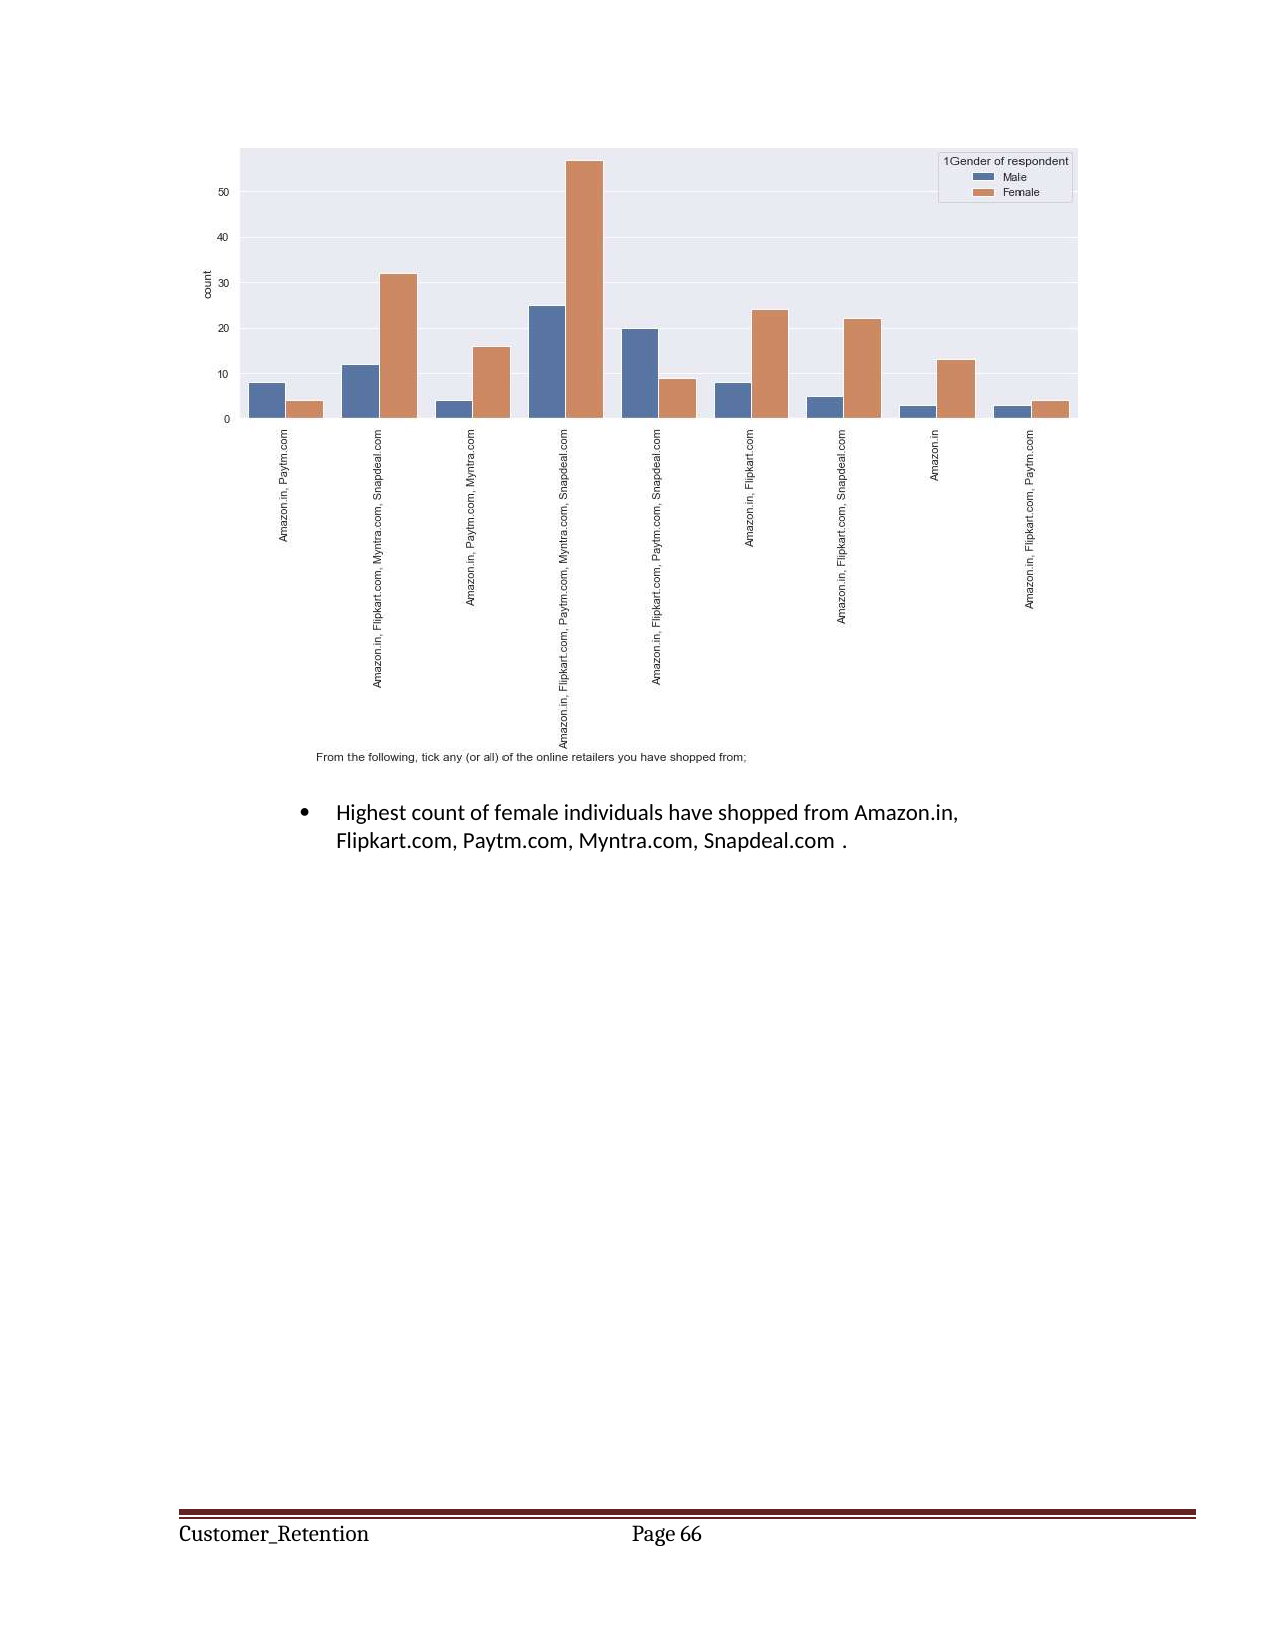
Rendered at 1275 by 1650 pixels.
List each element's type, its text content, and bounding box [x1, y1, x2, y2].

list Highest count of female individuals have shopped from Amazon.in, Flipkart.com, Paytm.com, Myntra.com, Snapdeal.com . [301, 798, 976, 854]
picture [195, 141, 1083, 772]
